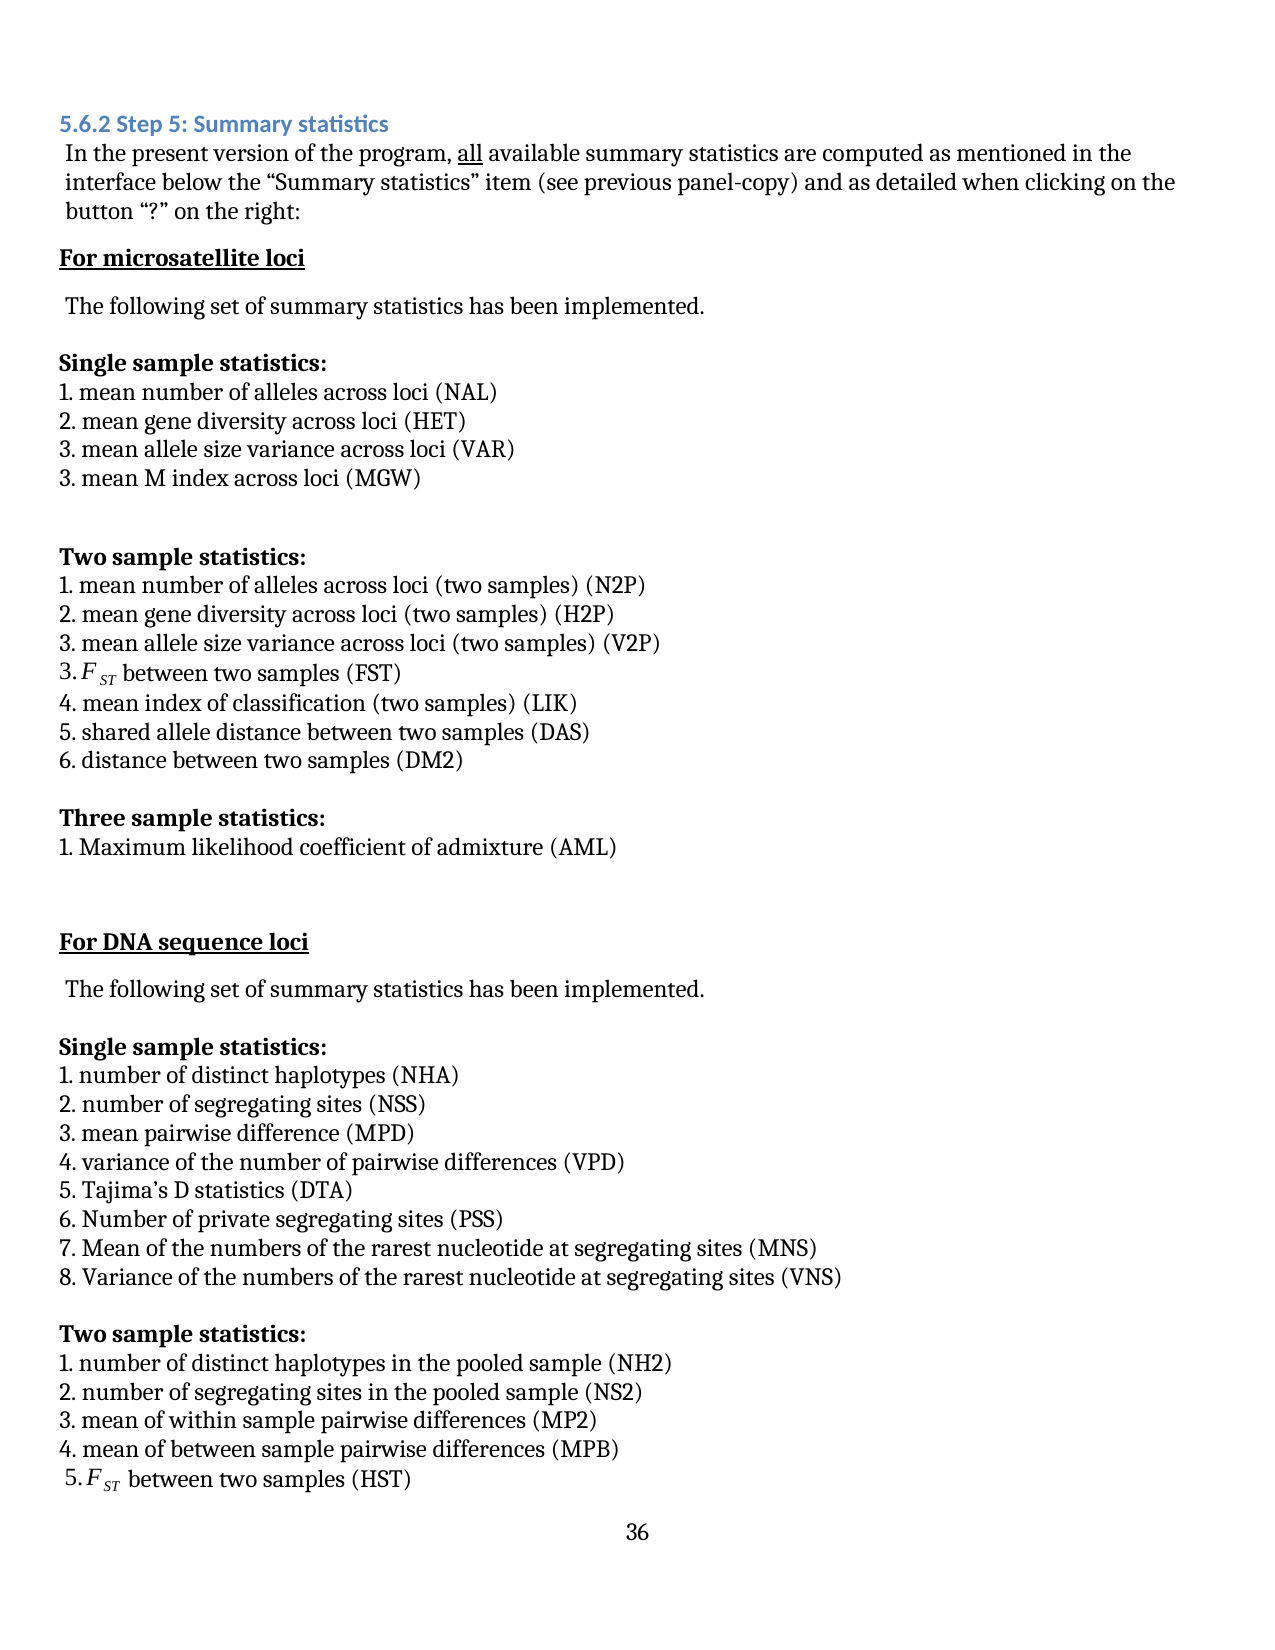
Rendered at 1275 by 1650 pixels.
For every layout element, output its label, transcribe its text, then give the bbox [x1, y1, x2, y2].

text 4. variance of the number of pairwise differences (VPD) [59, 1148, 1216, 1176]
text 3. mean pairwise difference (MPD) [59, 1119, 1216, 1148]
text 7. Mean of the numbers of the rarest nucleotide at segregating sites (MNS) [59, 1234, 1216, 1263]
text 6. Number of private segregating sites (PSS) [59, 1205, 1216, 1234]
text For DNA sequence loci [59, 928, 1216, 956]
text Single sample statistics: [59, 349, 1216, 378]
text In the present version of the program, all available summary statistics are computed as mentioned in the interface below the “Summary statistics” item (see previous panel-copy) and as detailed when clicking on the button “?” on the right: [65, 139, 1216, 225]
text 2. mean gene diversity across loci (two samples) (H2P) [59, 600, 1216, 629]
text 1. number of distinct haplotypes in the pooled sample (NH2) [59, 1349, 1216, 1378]
text 2. number of segregating sites in the pooled sample (NS2) [59, 1378, 1216, 1406]
text 3. mean M index across loci (MGW) [59, 464, 1216, 493]
text between two samples (HST) [59, 1464, 1216, 1495]
text Single sample statistics: [59, 1033, 1216, 1061]
text 3. mean allele size variance across loci (two samples) (V2P) [59, 629, 1216, 657]
text 4. mean index of classification (two samples) (LIK) [59, 689, 1216, 718]
text The following set of summary statistics has been implemented. [65, 292, 1216, 320]
text 1. Maximum likelihood coefficient of admixture (AML) [59, 833, 1216, 861]
text Three sample statistics: [59, 804, 1216, 833]
text The following set of summary statistics has been implemented. [65, 975, 1216, 1004]
text between two samples (FST) [59, 657, 1216, 689]
text For microsatellite loci [59, 244, 1216, 273]
text 2. mean gene diversity across loci (HET) [59, 407, 1216, 435]
text 4. mean of between sample pairwise differences (MPB) [59, 1435, 1216, 1464]
text 3. mean of within sample pairwise differences (MP2) [59, 1406, 1216, 1435]
text Two sample statistics: [59, 542, 1216, 571]
text Two sample statistics: [59, 1320, 1216, 1349]
subtitle 5.6.2 Step 5: Summary statistics [59, 109, 1216, 139]
text 5. shared allele distance between two samples (DAS) [59, 718, 1216, 746]
text 6. distance between two samples (DM2) [59, 746, 1216, 775]
text 1. number of distinct haplotypes (NHA) [59, 1061, 1216, 1090]
text 8. Variance of the numbers of the rarest nucleotide at segregating sites (VNS) [59, 1263, 1216, 1291]
text 1. mean number of alleles across loci (two samples) (N2P) [59, 571, 1216, 600]
text 5. Tajima’s D statistics (DTA) [59, 1176, 1216, 1205]
text 1. mean number of alleles across loci (NAL) [59, 378, 1216, 407]
text 3. mean allele size variance across loci (VAR) [59, 435, 1216, 464]
text 2. number of segregating sites (NSS) [59, 1090, 1216, 1119]
